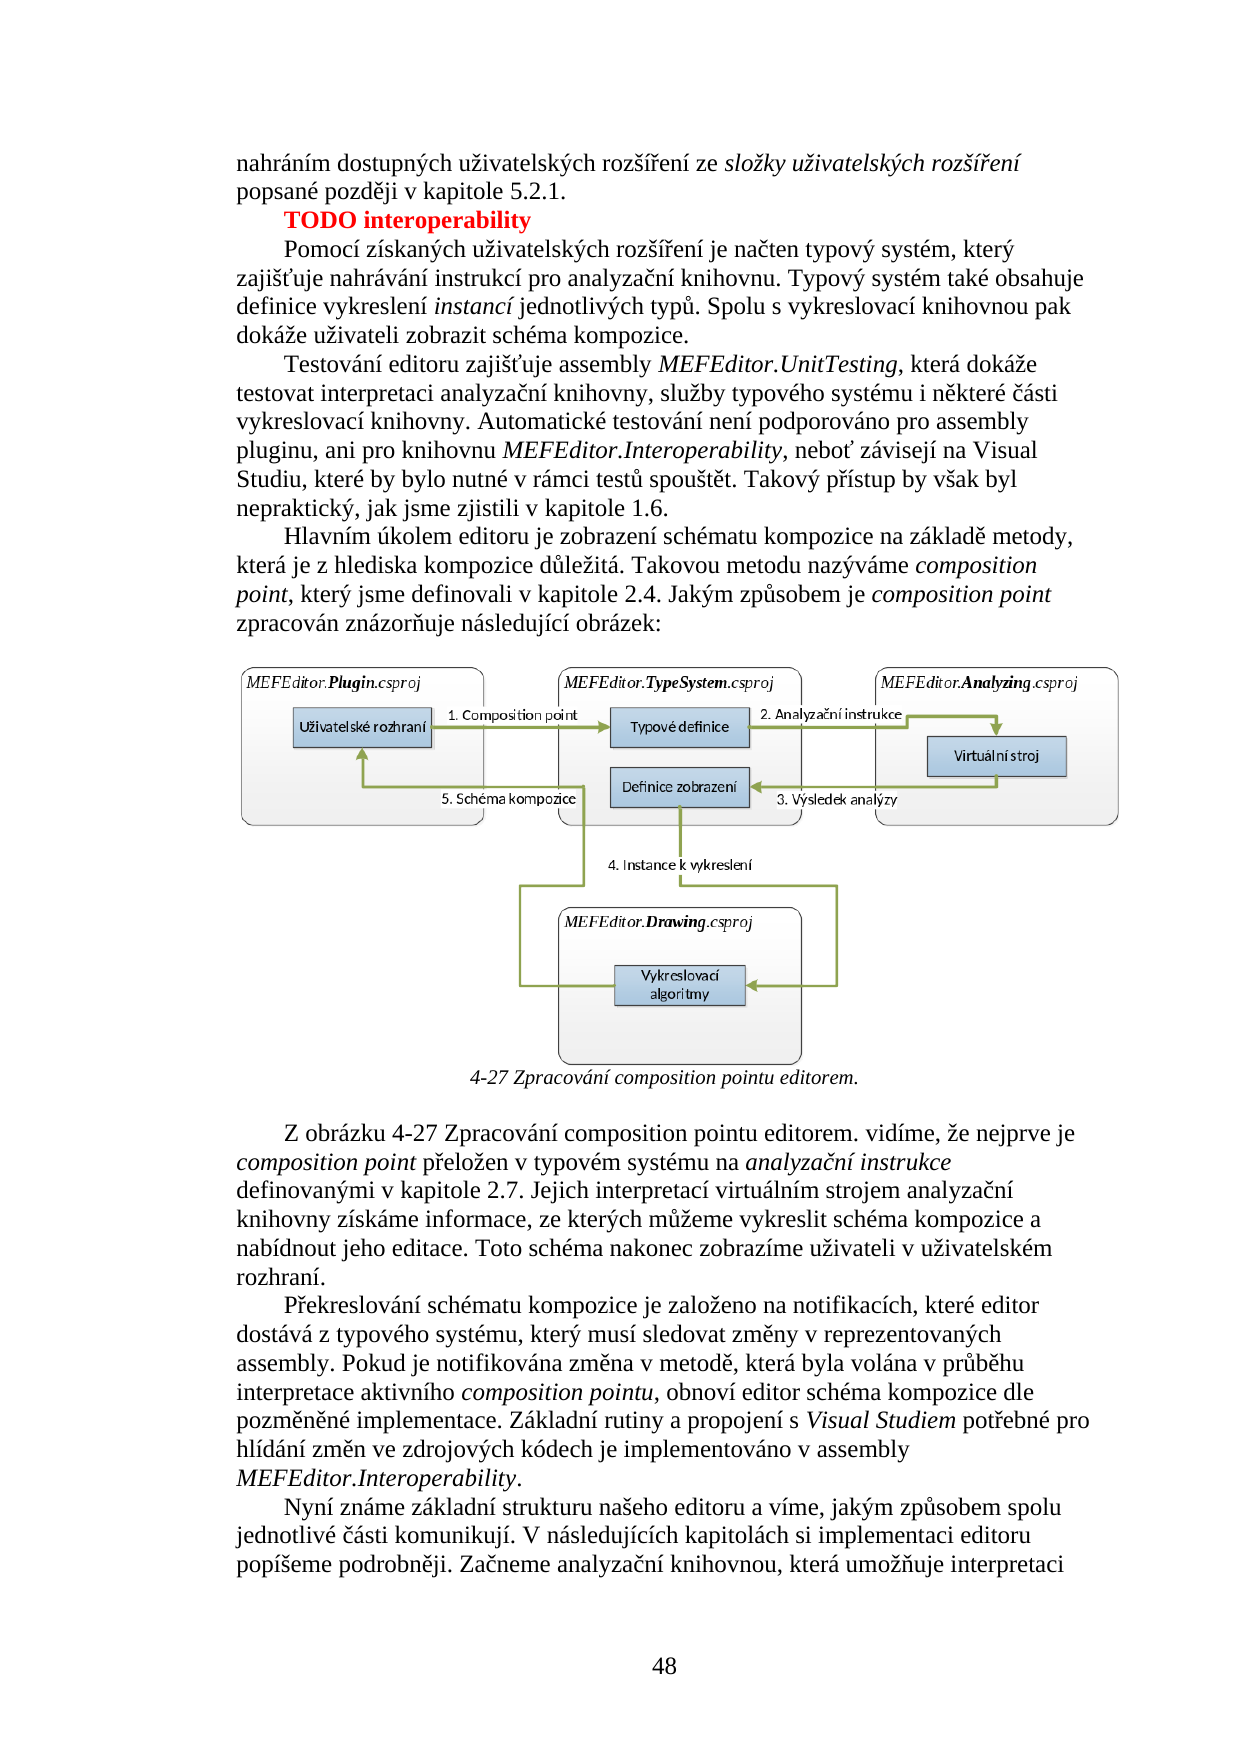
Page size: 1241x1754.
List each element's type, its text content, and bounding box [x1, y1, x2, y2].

text Hlavním úkolem editoru je zobrazení schématu kompozice na základě metody, která je z hlediska kompozice důležitá. Takovou metodu nazýváme composition point, který jsme definovali v kapitole 2.4. Jakým způsobem je composition point zpracován znázorňuje následující obrázek: [236, 521, 1092, 636]
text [236, 1492, 1092, 1578]
text Testování editoru zajišťuje assembly MEFEditor.UnitTesting, která dokáže testovat interpretaci analyzační knihovny, služby typového systému i některé části vykreslovací knihovny. Automatické testování není podporováno pro assembly pluginu, ani pro knihovnu MEFEditor.Interoperability, neboť závisejí na Visual Studiu, které by bylo nutné v rámci testů spouštět. Takový přístup by však byl nepraktický, jak jsme zjistili v kapitole 1.6. [236, 349, 1092, 521]
text Pomocí získaných uživatelských rozšíření je načten typový systém, který zajišťuje nahrávání instrukcí pro analyzační knihovnu. Typový systém také obsahuje definice vykreslení instancí jednotlivých typů. Spolu s vykreslovací knihovnou pak dokáže uživateli zobrazit schéma kompozice. [236, 234, 1092, 349]
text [236, 148, 1092, 205]
text Překreslování schématu kompozice je založeno na notifikacích, které editor dostává z typového systému, který musí sledovat změny v reprezentovaných assembly. Pokud je notifikována změna v metodě, která byla volána v průběhu interpretace aktivního composition pointu, obnoví editor schéma kompozice dle pozměněné implementace. Základní rutiny a propojení s Visual Studiem potřebné pro hlídání změn ve zdrojových kódech je implementováno v assembly MEFEditor.Interoperability. [236, 1291, 1092, 1492]
text TODO interoperability [236, 205, 1092, 234]
